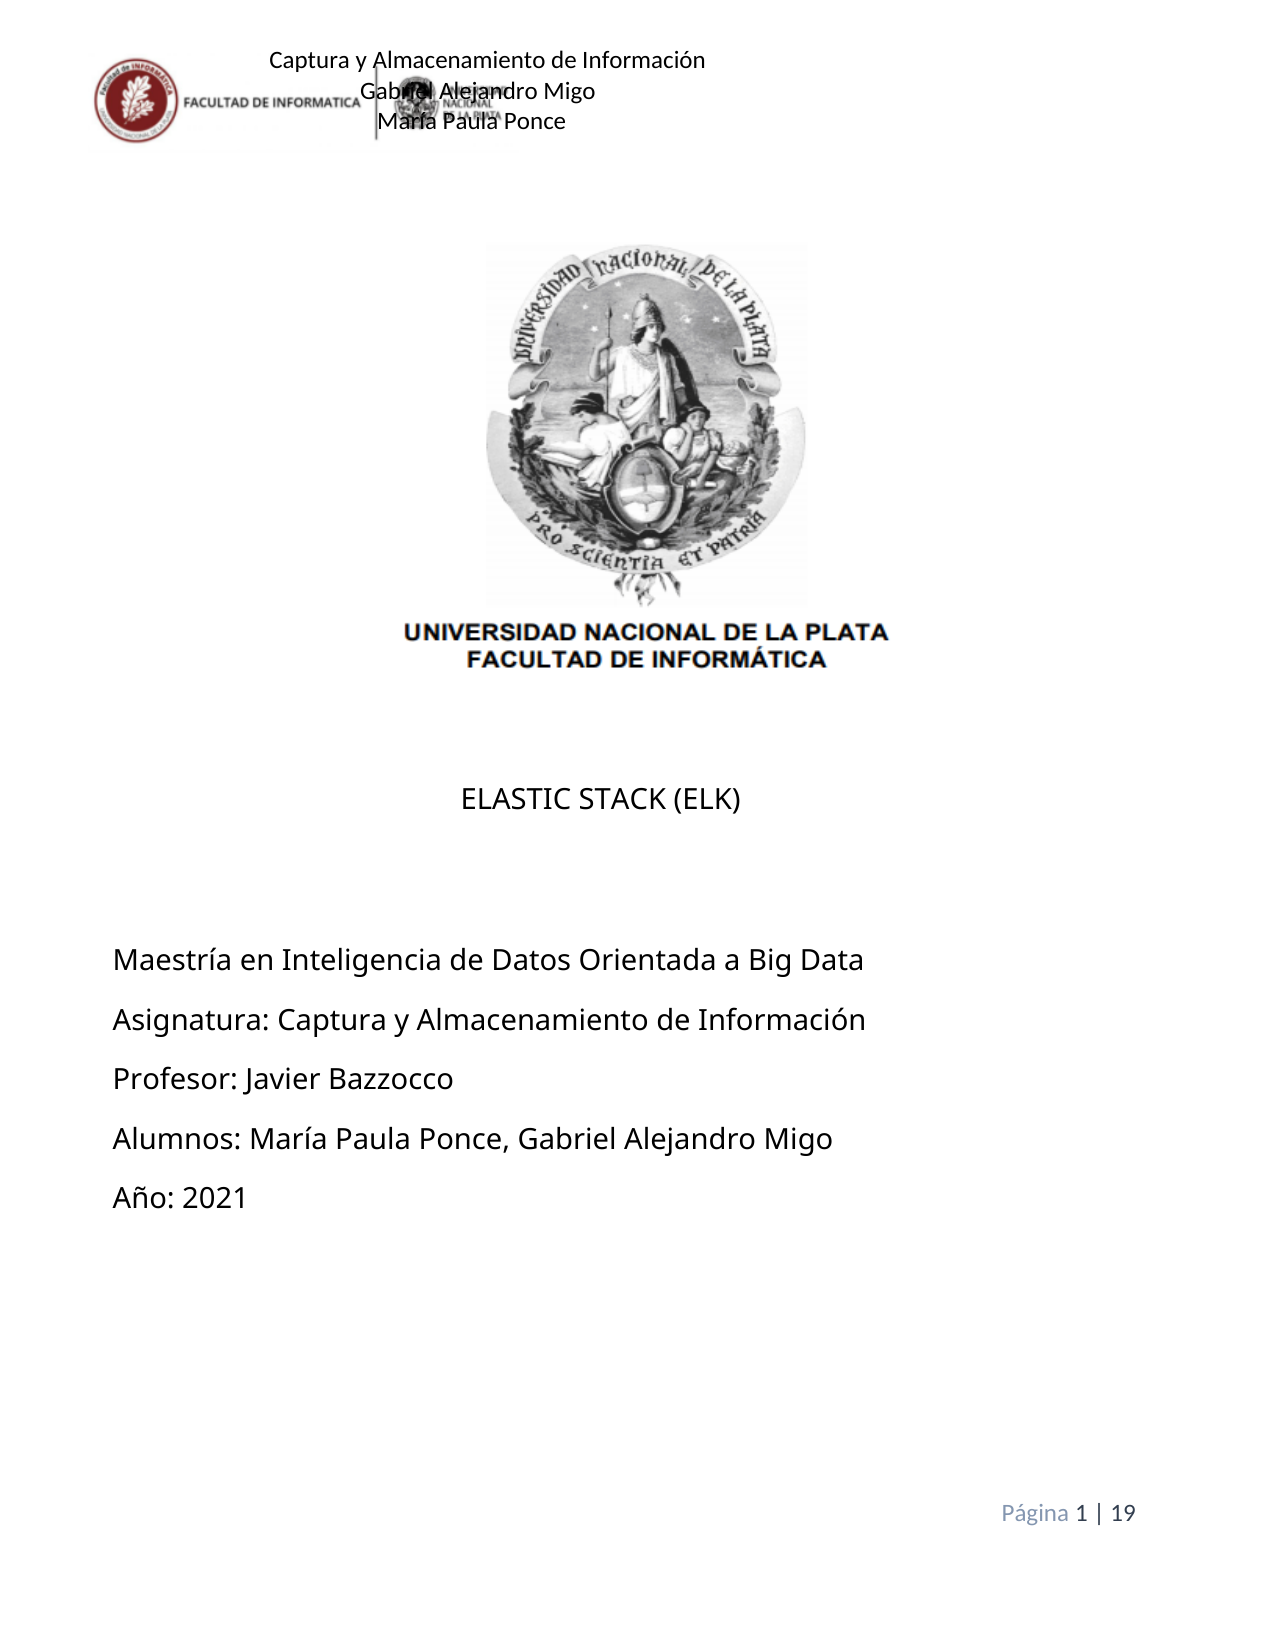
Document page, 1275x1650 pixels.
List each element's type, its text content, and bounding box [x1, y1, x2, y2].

text ELASTIC STACK (ELK) [334, 778, 1162, 818]
text Asignatura: Captura y Almacenamiento de Información [112, 999, 1162, 1039]
picture [87, 43, 519, 157]
picture [313, 220, 962, 705]
text Profesor: Javier Bazzocco [112, 1059, 1162, 1098]
text Alumnos: María Paula Ponce, Gabriel Alejandro Migo [112, 1118, 1162, 1158]
text Maestría en Inteligencia de Datos Orientada a Big Data [112, 940, 1162, 979]
text Año: 2021 [112, 1178, 1162, 1217]
